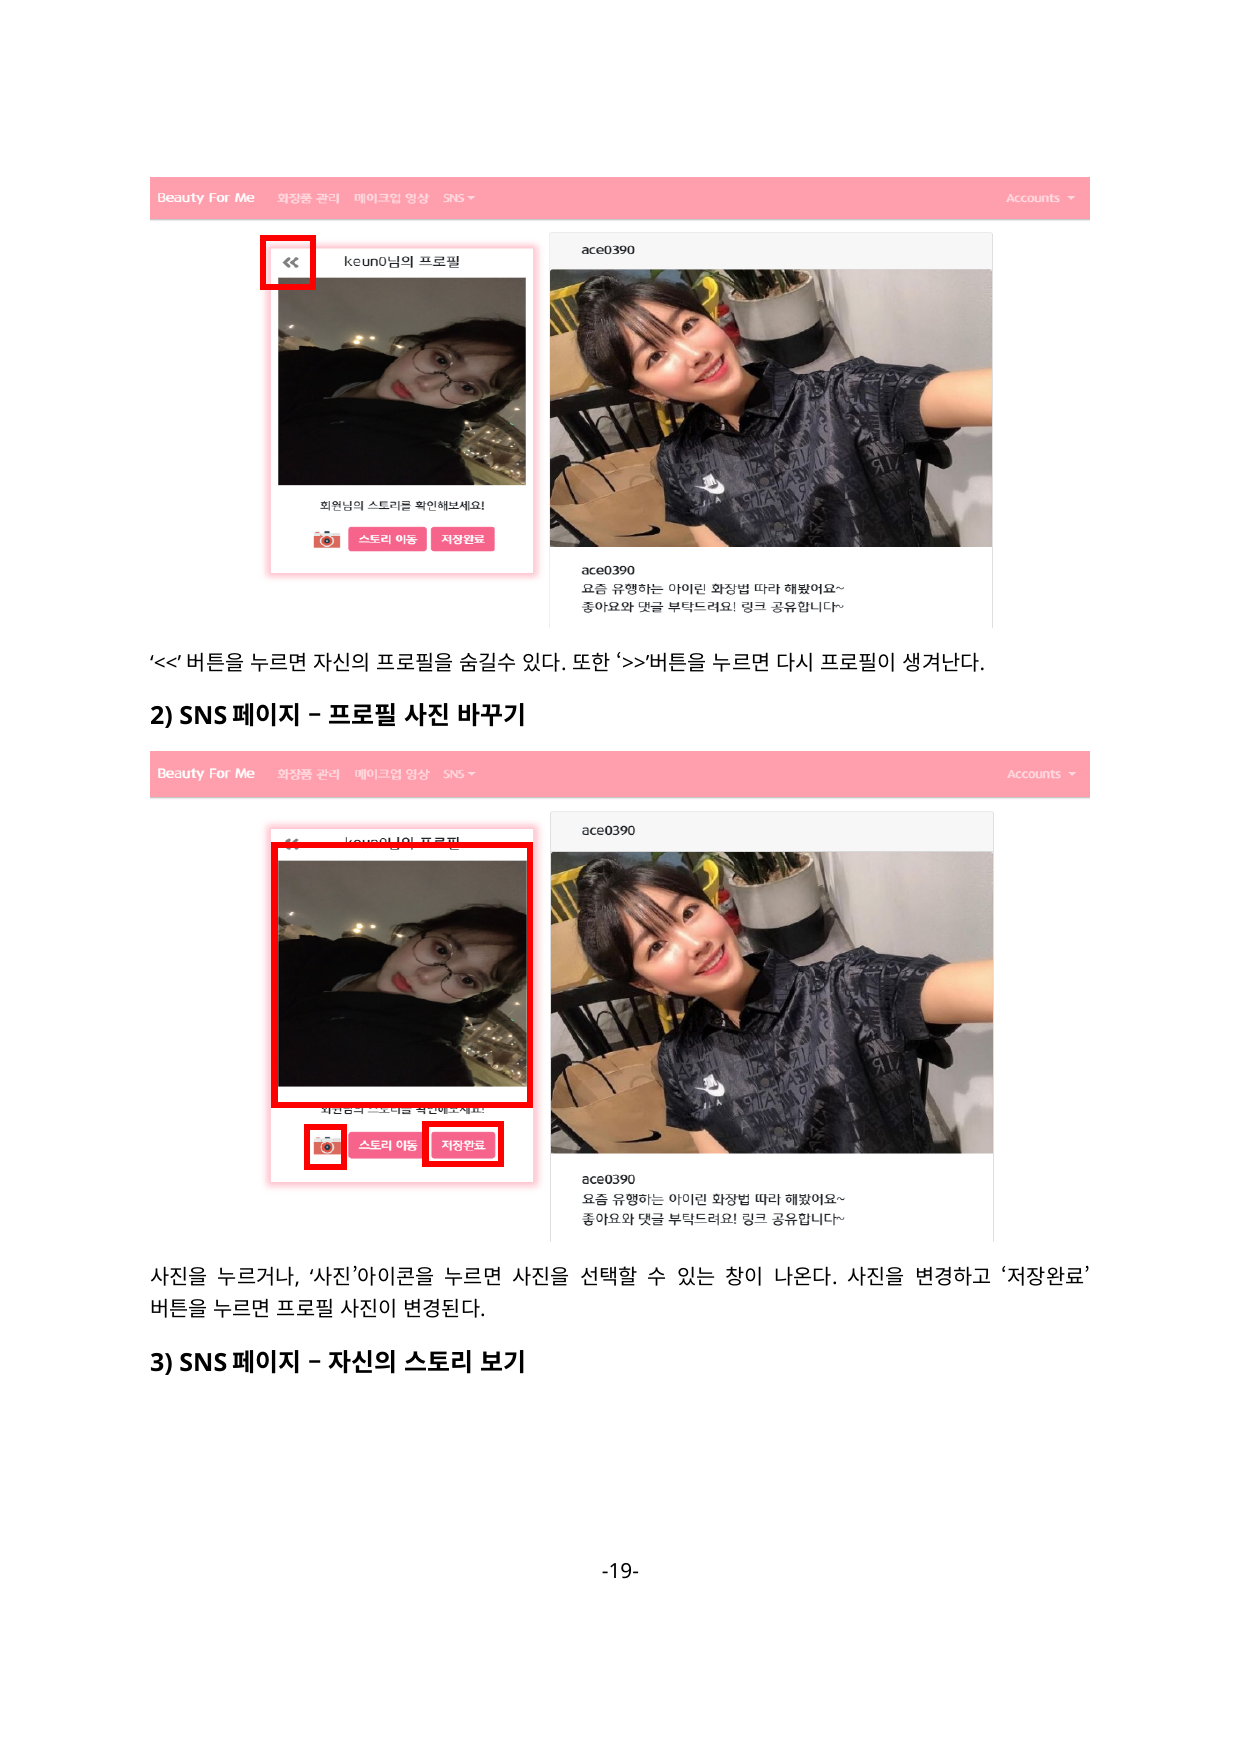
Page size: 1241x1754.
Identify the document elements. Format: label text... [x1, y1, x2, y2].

picture [150, 177, 1090, 628]
text 3) SNS페이지 – 자신의 스토리 보기 [150, 1342, 1090, 1378]
text 2) SNS페이지 – 프로필 사진 바꾸기 [150, 695, 1090, 732]
text 사진을 누르거나, ‘사진’아이콘을 누르면 사진을 선택할 수 있는 창이 나온다. 사진을 변경하고 ‘저장완료’버튼을 누르면 프로필 사진이 변경된다. [150, 1260, 1090, 1323]
text ‘<<’ 버튼을 누르면 자신의 프로필을 숨길수 있다. 또한 ‘>>’버튼을 누르면 다시 프로필이 생겨난다. [150, 646, 1090, 676]
picture [150, 751, 1090, 1242]
